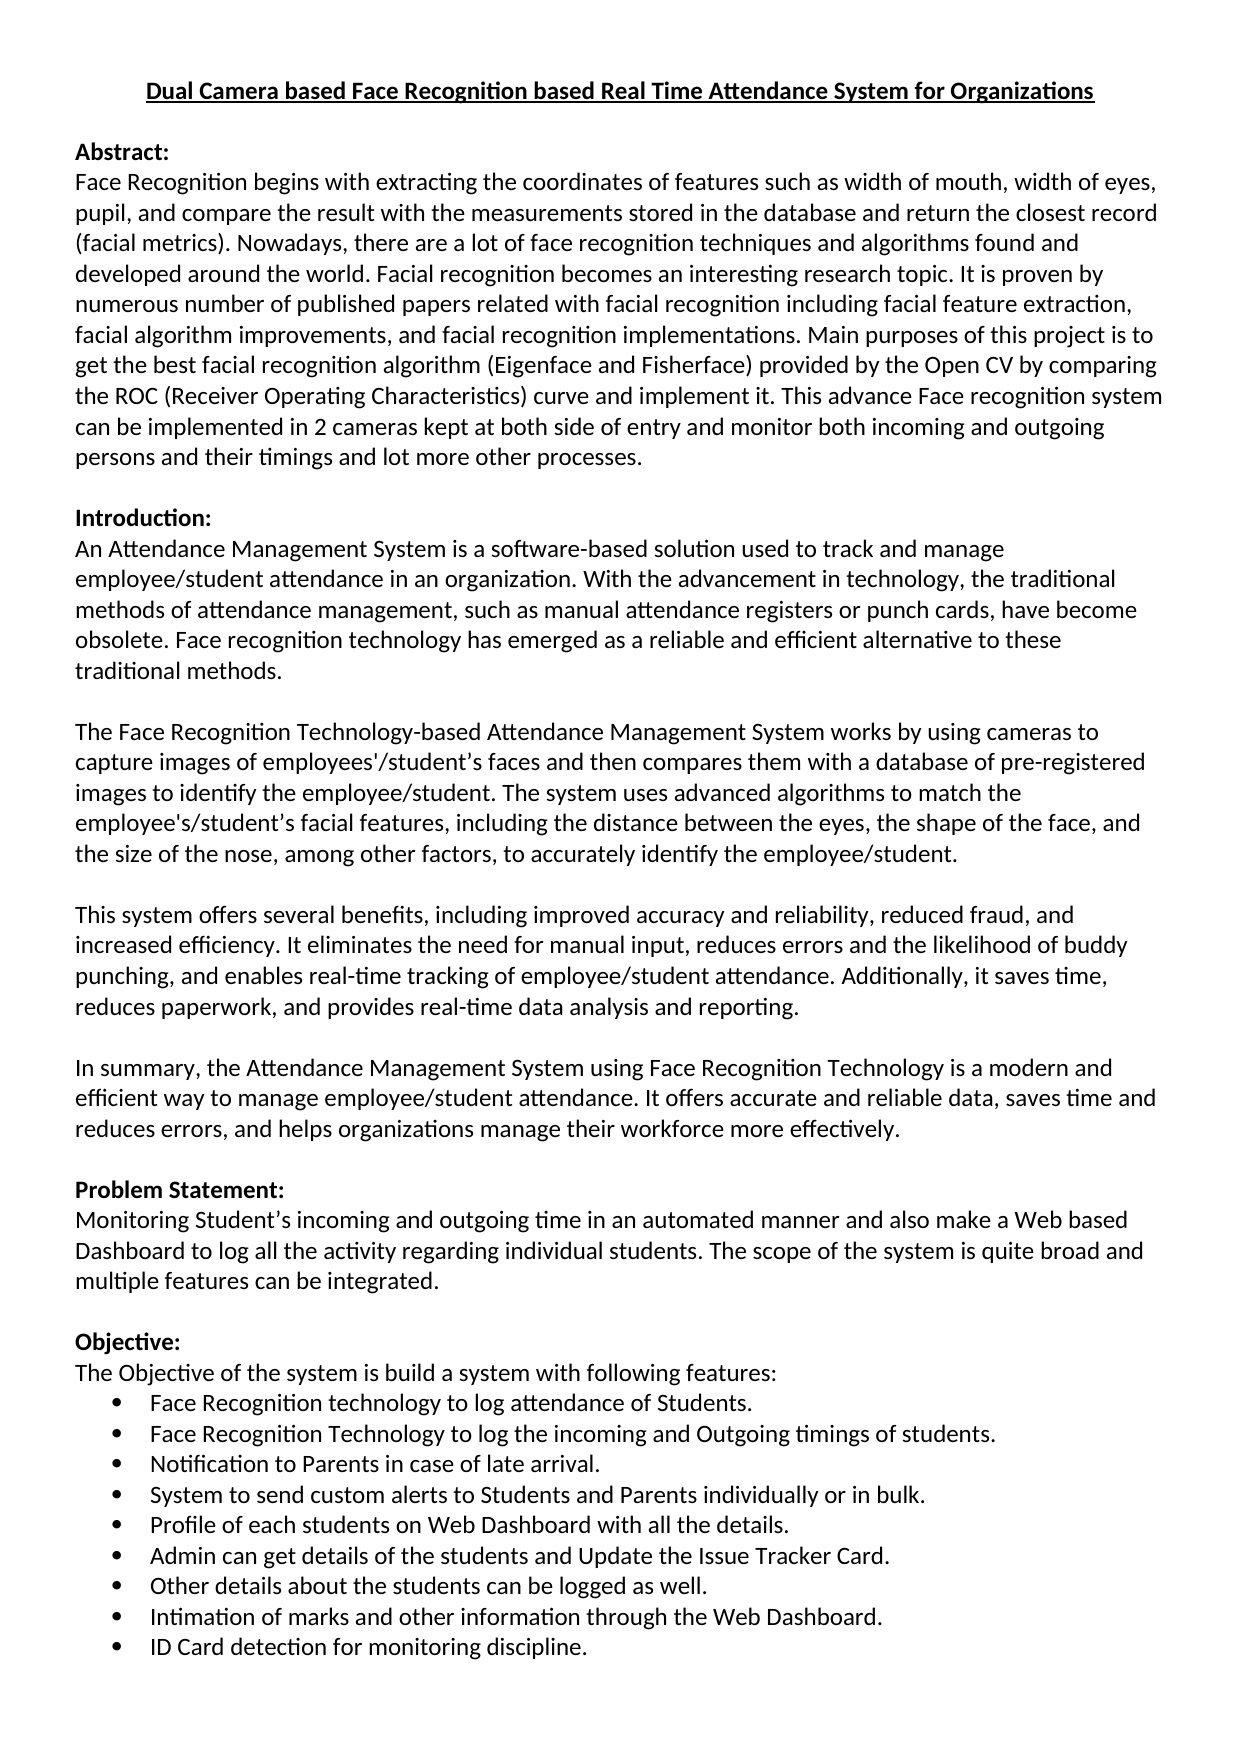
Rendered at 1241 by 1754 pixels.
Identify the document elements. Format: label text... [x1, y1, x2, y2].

list Profile of each students on Web Dashboard with all the details. [112, 1509, 1165, 1540]
text This system offers several benefits, including improved accuracy and reliability, reduced fraud, and increased efficiency. It eliminates the need for manual input, reduces errors and the likelihood of buddy punching, and enables real-time tracking of employee/student attendance. Additionally, it saves time, reduces paperwork, and provides real-time data analysis and reporting. [75, 899, 1165, 1021]
list Notification to Parents in case of late arrival. [112, 1448, 1165, 1479]
list Face Recognition technology to log attendance of Students. [112, 1387, 1165, 1418]
list Other details about the students can be logged as well. [112, 1571, 1165, 1601]
text Introduction: An Attendance Management System is a software-based solution used to track and manage employee/student attendance in an organization. With the advancement in technology, the traditional methods of attendance management, such as manual attendance registers or punch cards, have become obsolete. Face recognition technology has emerged as a reliable and efficient alternative to these traditional methods. [75, 502, 1165, 685]
text The Objective of the system is build a system with following features: [75, 1357, 1165, 1387]
list Face Recognition Technology to log the incoming and Outgoing timings of students. [112, 1418, 1165, 1448]
text Face Recognition begins with extracting the coordinates of features such as width of mouth, width of eyes, pupil, and compare the result with the measurements stored in the database and return the closest record (facial metrics). Nowadays, there are a lot of face recognition techniques and algorithms found and developed around the world. Facial recognition becomes an interesting research topic. It is proven by numerous number of published papers related with facial recognition including facial feature extraction, facial algorithm improvements, and facial recognition implementations. Main purposes of this project is to get the best facial recognition algorithm (Eigenface and Fisherface) provided by the Open CV by comparing the ROC (Receiver Operating Characteristics) curve and implement it. This advance Face recognition system can be implemented in 2 cameras kept at both side of entry and monitor both incoming and outgoing persons and their timings and lot more other processes. [75, 167, 1165, 472]
text Problem Statement: Monitoring Student’s incoming and outgoing time in an automated manner and also make a Web based Dashboard to log all the activity regarding individual students. The scope of the system is quite broad and multiple features can be integrated. [75, 1174, 1165, 1296]
list ID Card detection for monitoring discipline. [112, 1632, 1165, 1662]
text Objective: [75, 1326, 1165, 1357]
text Dual Camera based Face Recognition based Real Time Attendance System for Organizations [75, 75, 1165, 106]
text In summary, the Attendance Management System using Face Recognition Technology is a modern and efficient way to manage employee/student attendance. It offers accurate and reliable data, saves time and reduces errors, and helps organizations manage their workforce more effectively. [75, 1052, 1165, 1143]
list Intimation of marks and other information through the Web Dashboard. [112, 1601, 1165, 1632]
text The Face Recognition Technology-based Attendance Management System works by using cameras to capture images of employees'/student’s faces and then compares them with a database of pre-registered images to identify the employee/student. The system uses advanced algorithms to match the employee's/student’s facial features, including the distance between the eyes, the shape of the face, and the size of the nose, among other factors, to accurately identify the employee/student. [75, 716, 1165, 868]
list System to send custom alerts to Students and Parents individually or in bulk. [112, 1479, 1165, 1509]
list Admin can get details of the students and Update the Issue Tracker Card. [112, 1540, 1165, 1571]
text Abstract: [75, 136, 1165, 167]
